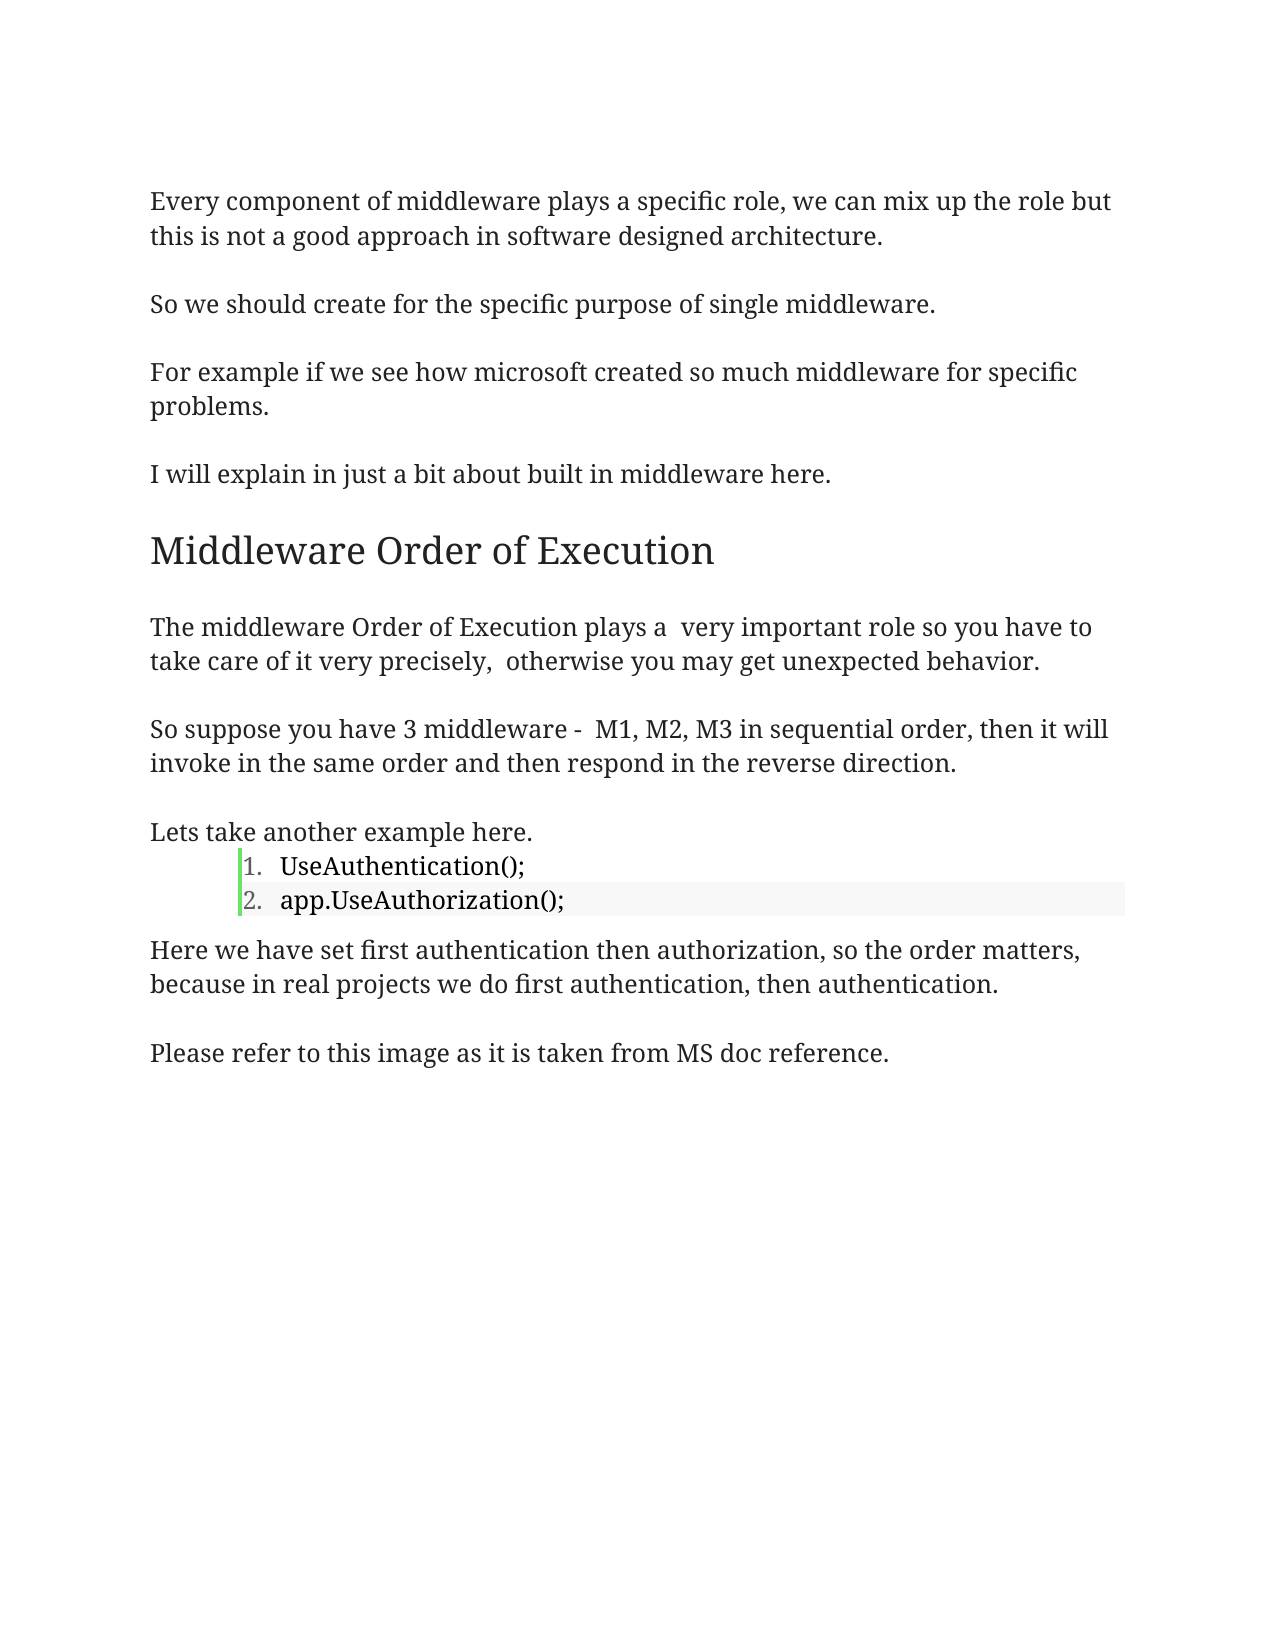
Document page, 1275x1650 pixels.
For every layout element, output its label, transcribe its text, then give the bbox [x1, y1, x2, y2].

text Every component of middleware plays a specific role, we can mix up the role but this is not a good approach in software designed architecture. [150, 184, 1125, 252]
text Middleware Order of Execution [150, 525, 1125, 576]
text The middleware Order of Execution plays a very important role so you have to take care of it very precisely, otherwise you may get unexpected behavior. [150, 610, 1125, 678]
list app.UseAuthorization(); [242, 882, 1125, 916]
list UseAuthentication(); [242, 848, 1125, 882]
text Here we have set first authentication then authorization, so the order matters, because in real projects we do first authentication, then authentication. [150, 933, 1125, 1001]
text Lets take another example here. [150, 814, 1125, 848]
text So we should create for the specific purpose of single middleware. [150, 286, 1125, 320]
text I will explain in just a bit about built in middleware here. [150, 457, 1125, 491]
text For example if we see how microsoft created so much middleware for specific problems. [150, 354, 1125, 422]
text So suppose you have 3 middleware - M1, M2, M3 in sequential order, then it will invoke in the same order and then respond in the reverse direction. [150, 712, 1125, 780]
text Please refer to this image as it is taken from MS doc reference. [150, 1035, 1125, 1069]
